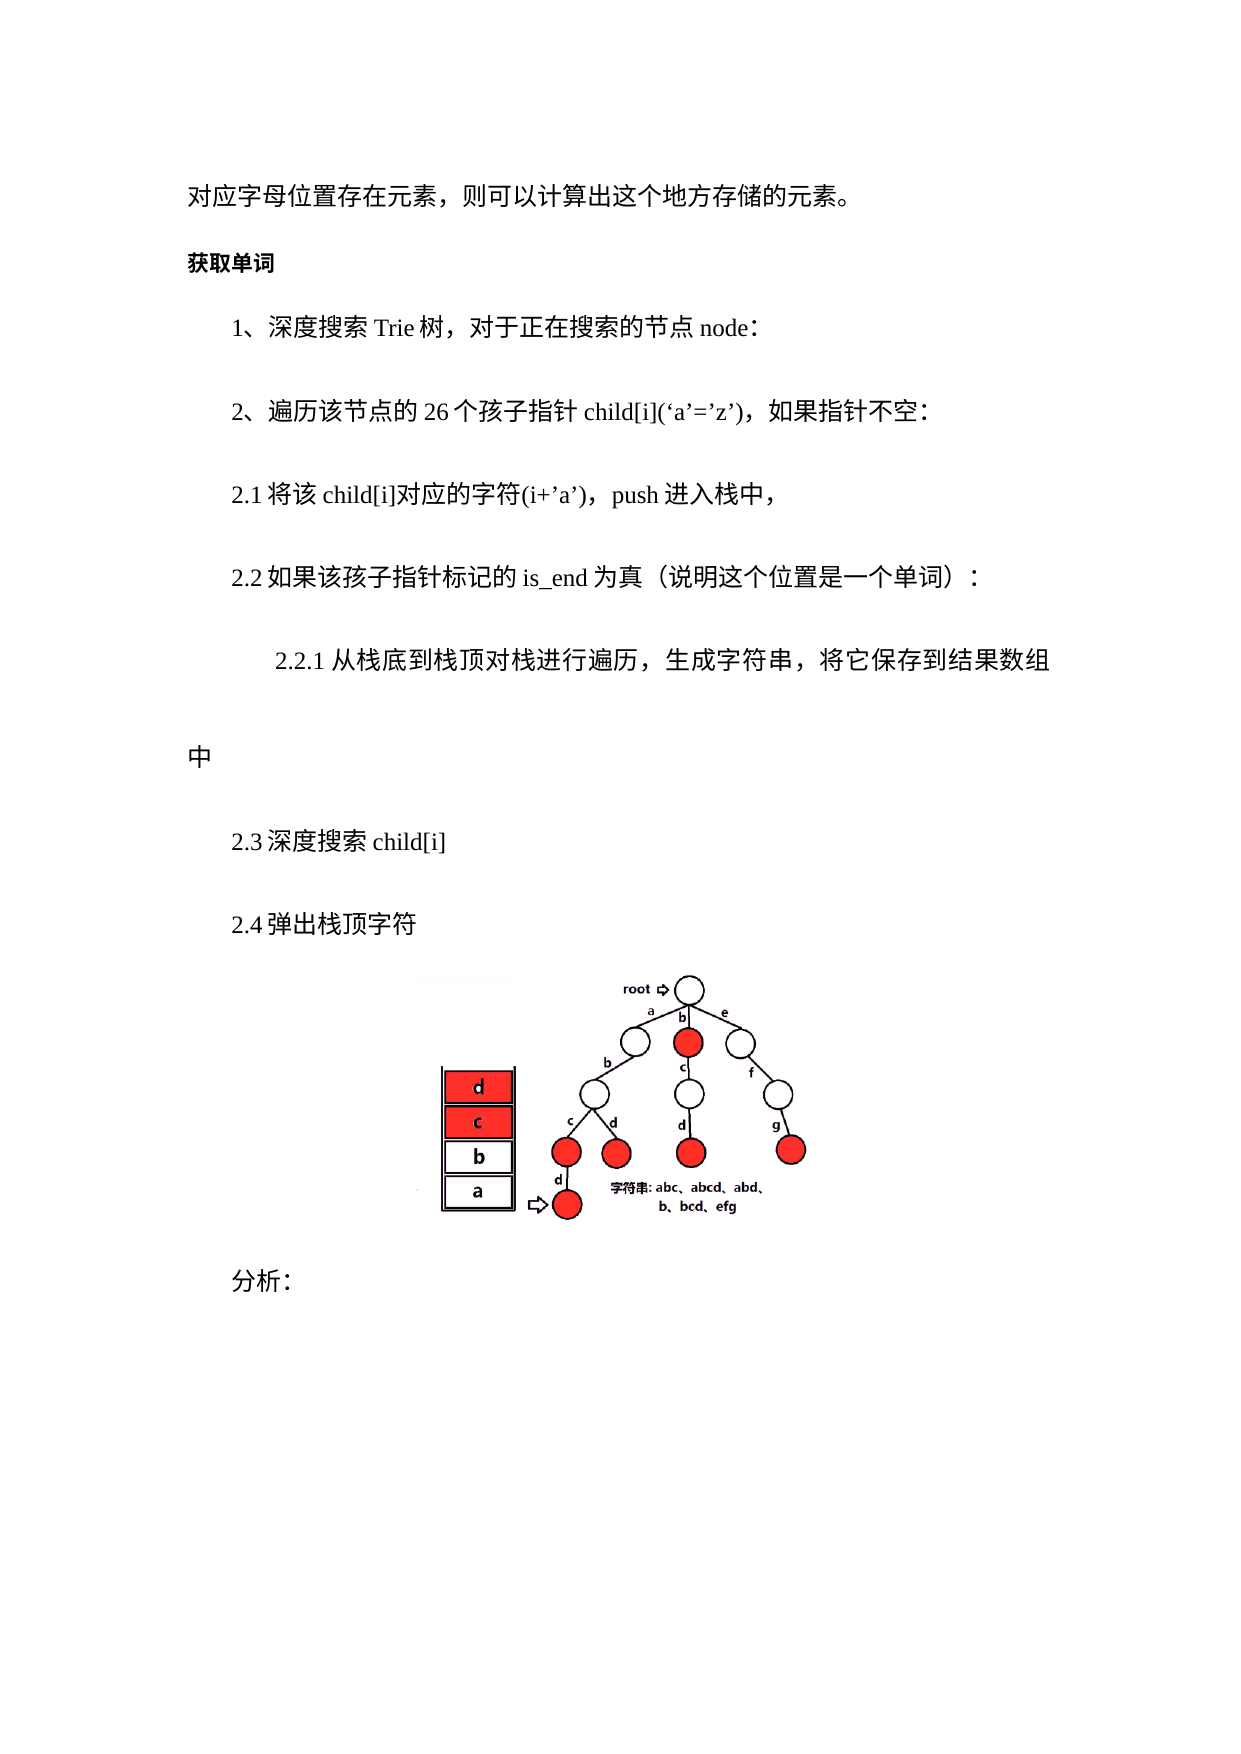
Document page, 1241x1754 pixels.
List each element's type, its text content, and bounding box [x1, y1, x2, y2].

text 2.3深度搜索child[i] [187, 807, 1053, 872]
text 1、深度搜索Trie树，对于正在搜索的节点node： [187, 293, 1053, 358]
picture [415, 972, 825, 1225]
subtitle 获取单词 [187, 245, 1053, 278]
text 2、遍历该节点的26个孩子指针child[i](‘a’=’z’)，如果指针不空： [187, 377, 1053, 442]
text 分析： [187, 1247, 1053, 1312]
text 2.4弹出栈顶字符 [187, 890, 1053, 955]
text 2.2.1从栈底到栈顶对栈进行遍历，生成字符串，将它保存到结果数组中 [187, 626, 1053, 788]
text 2.1将该child[i]对应的字符(i+’a’)，push进入栈中， [187, 460, 1053, 525]
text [187, 162, 1053, 227]
text 2.2如果该孩子指针标记的is_end为真（说明这个位置是一个单词）： [187, 543, 1053, 608]
